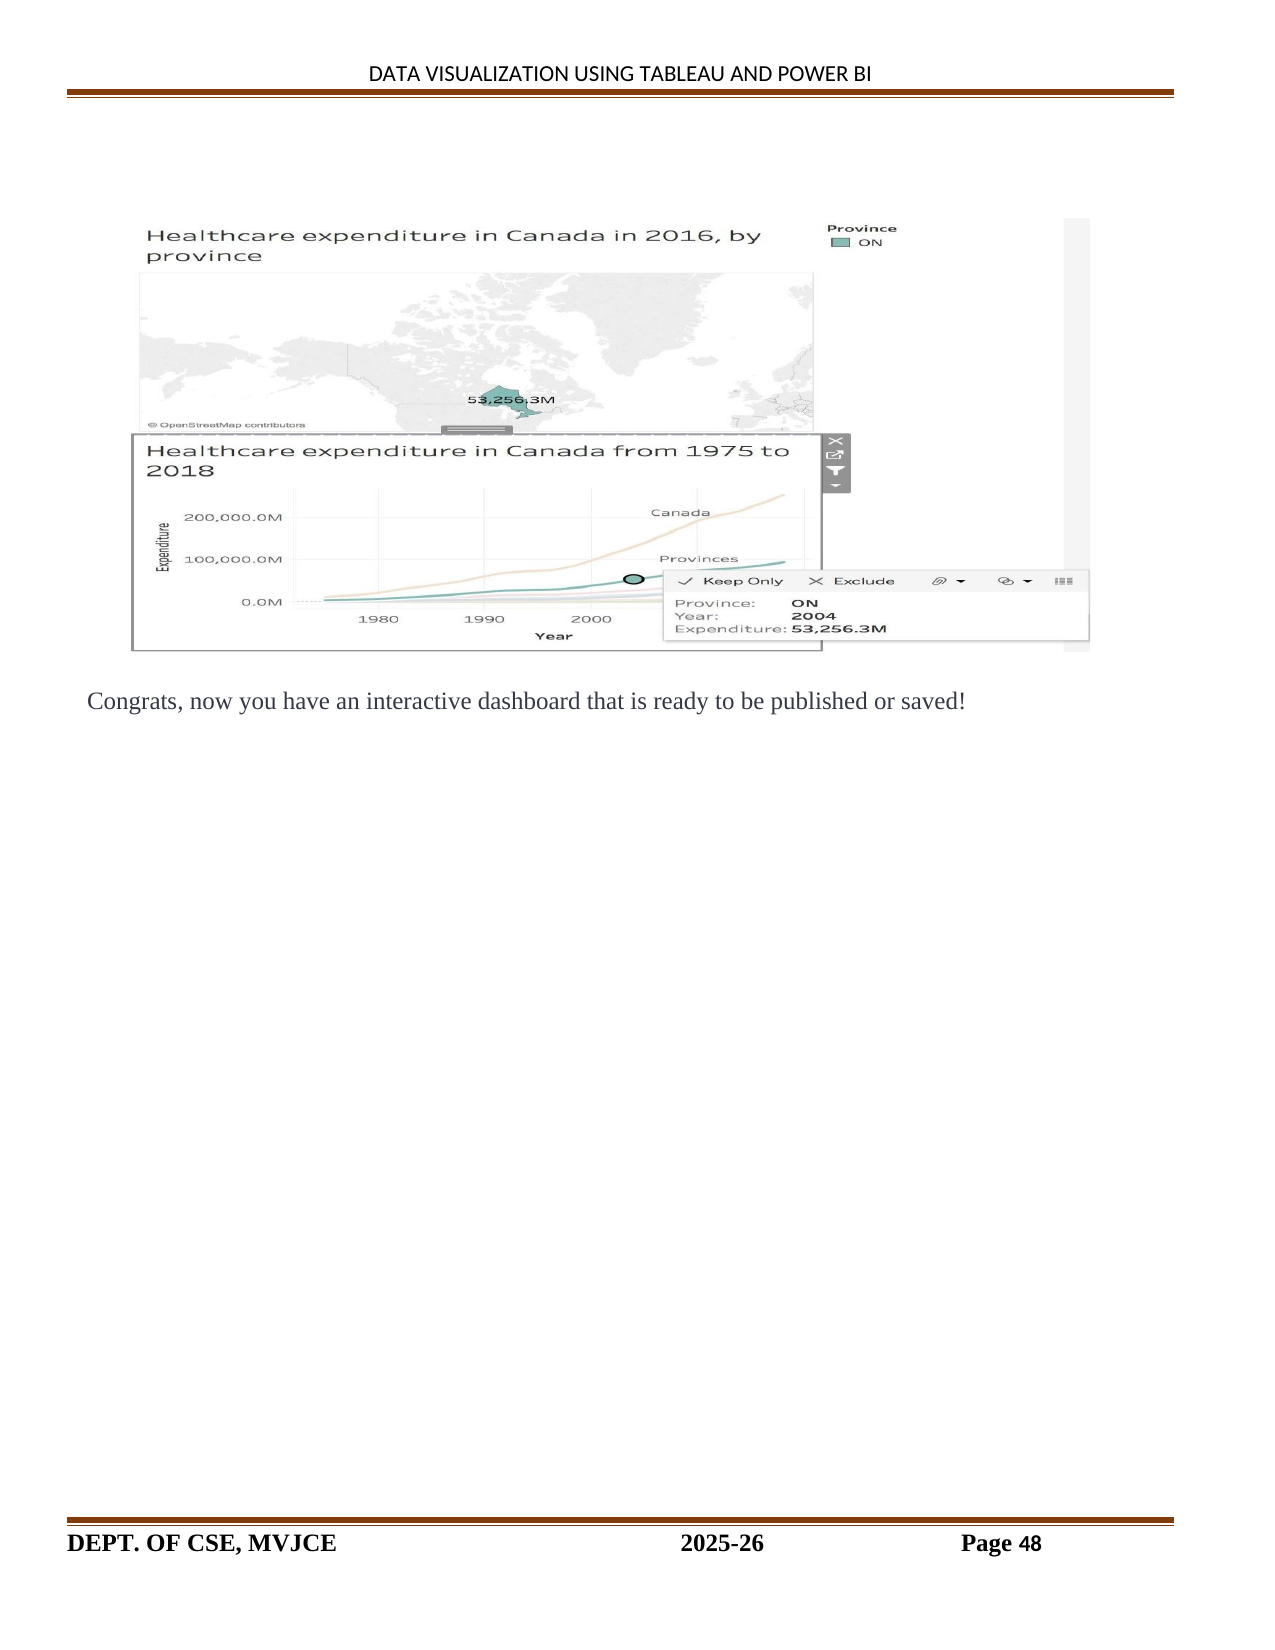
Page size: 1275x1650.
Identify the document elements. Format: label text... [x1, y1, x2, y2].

picture [129, 218, 1091, 652]
text Congrats, now you have an interactive dashboard that is ready to be published or saved! [87, 686, 1172, 715]
